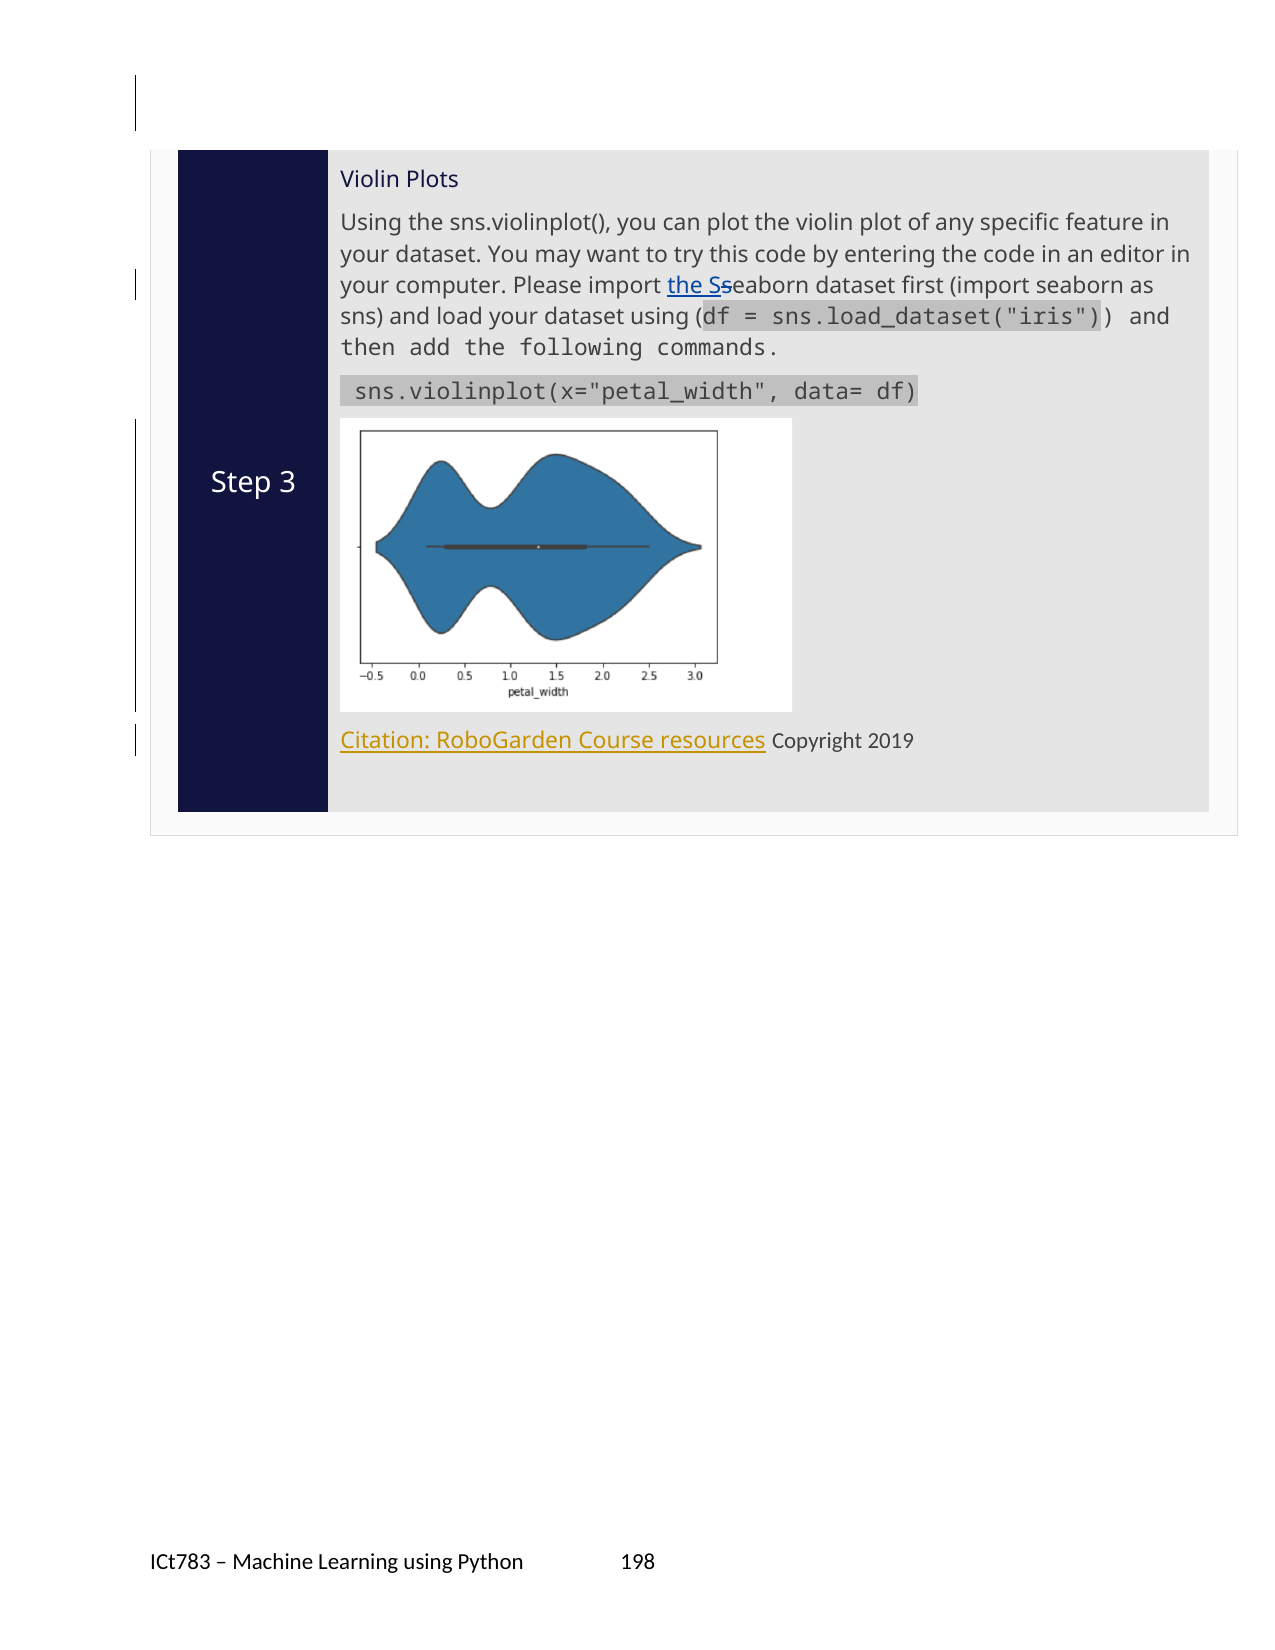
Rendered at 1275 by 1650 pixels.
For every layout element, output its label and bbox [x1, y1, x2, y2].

picture [340, 418, 793, 712]
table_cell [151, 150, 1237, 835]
